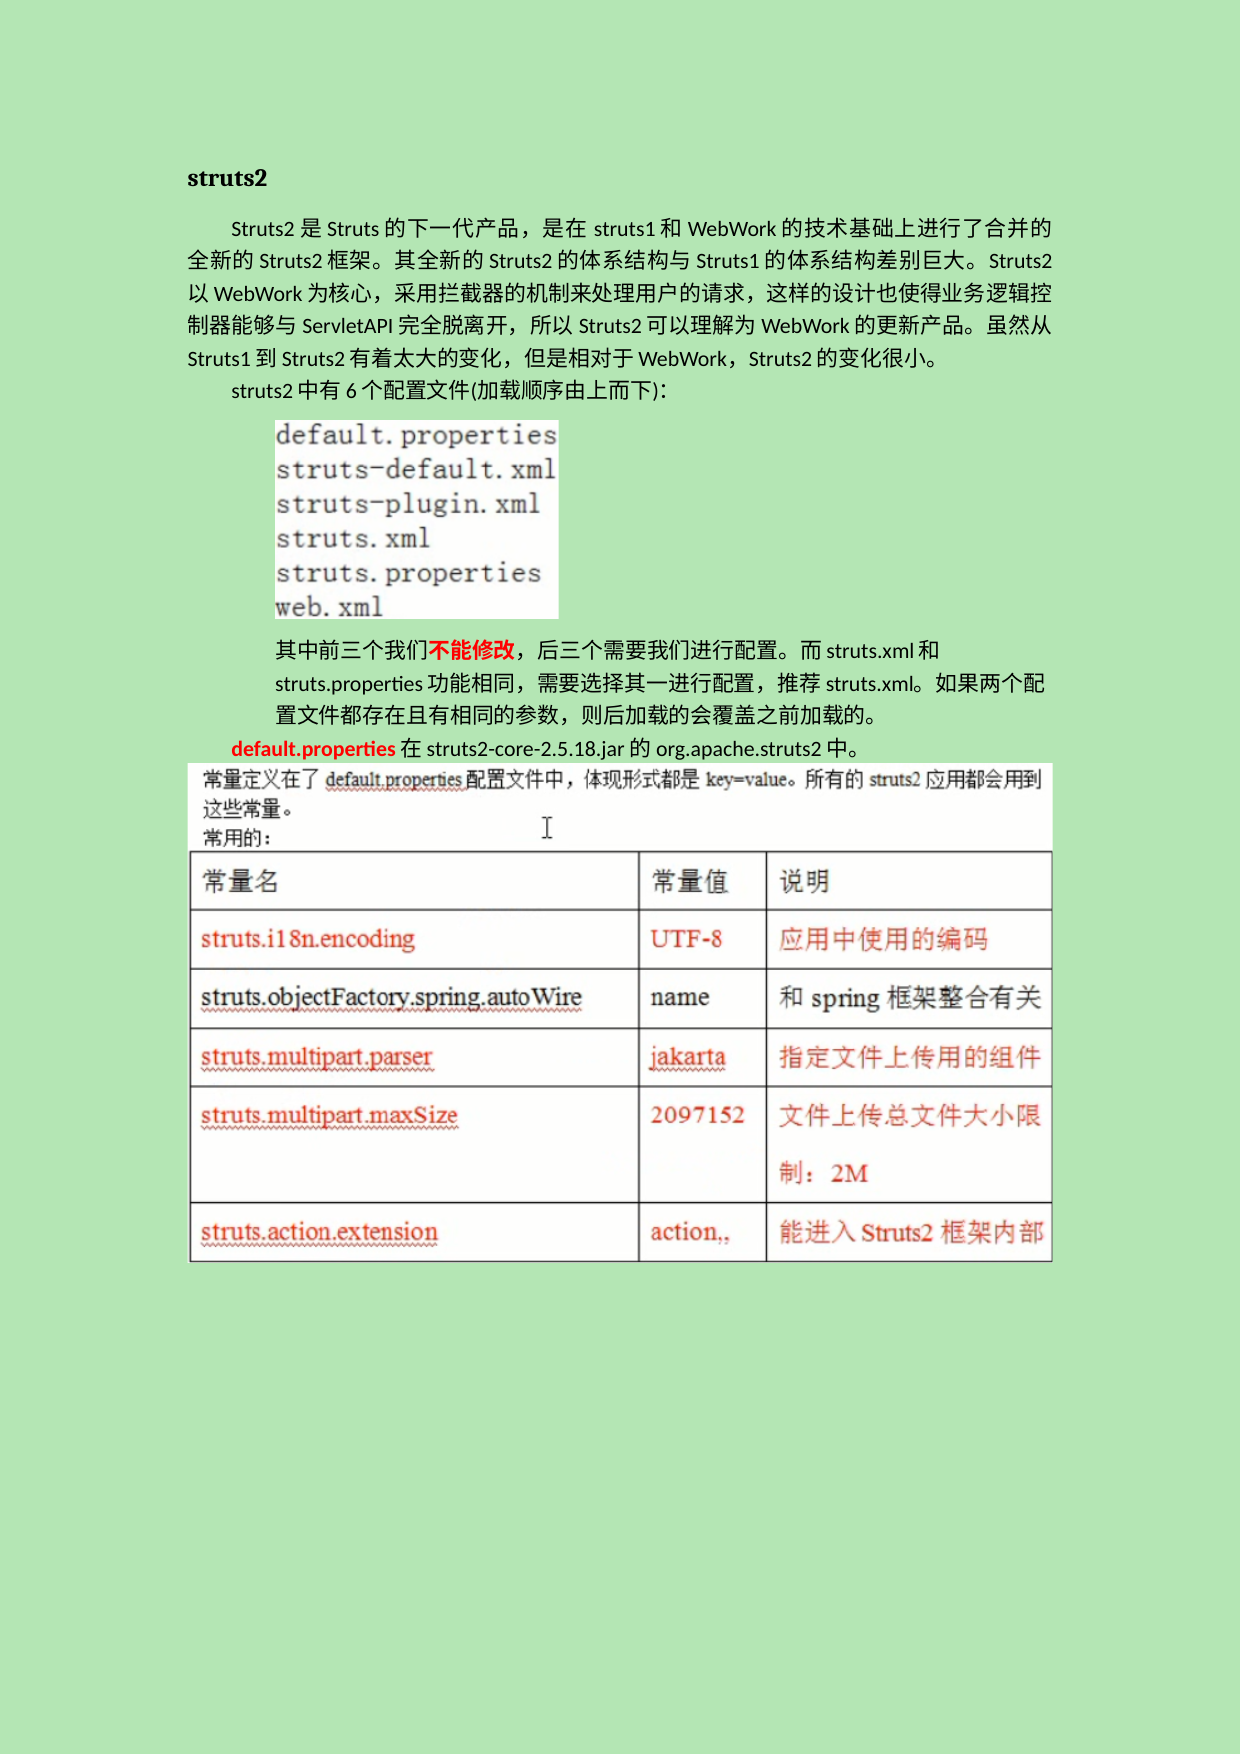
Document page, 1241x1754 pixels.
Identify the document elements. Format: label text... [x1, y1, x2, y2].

subtitle struts2 [187, 162, 1053, 194]
text struts.properties功能相同，需要选择其一进行配置，推荐struts.xml。如果两个配 [187, 666, 1053, 698]
picture [187, 763, 1053, 1263]
text default.properties在struts2-core-2.5.18.jar的 org.apache.struts2中。 [187, 731, 1053, 763]
text struts2中有6个配置文件(加载顺序由上而下)： [187, 373, 1053, 406]
picture [275, 420, 559, 619]
text 其中前三个我们不能修改，后三个需要我们进行配置。而struts.xml和 [187, 633, 1053, 666]
text 置文件都存在且有相同的参数，则后加载的会覆盖之前加载的。 [187, 698, 1053, 731]
text Struts2是Struts的下一代产品，是在 struts1和WebWork的技术基础上进行了合并的全新的Struts2框架。其全新的Struts2的体系结构与Struts1的体系结构差别巨大。Struts2以WebWork为核心，采用拦截器的机制来处理用户的请求，这样的设计也使得业务逻辑控制器能够与ServletAPI完全脱离开，所以Struts2可以理解为WebWork的更新产品。虽然从Struts1到Struts2有着太大的变化，但是相对于WebWork，Struts2的变化很小。 [187, 211, 1053, 373]
